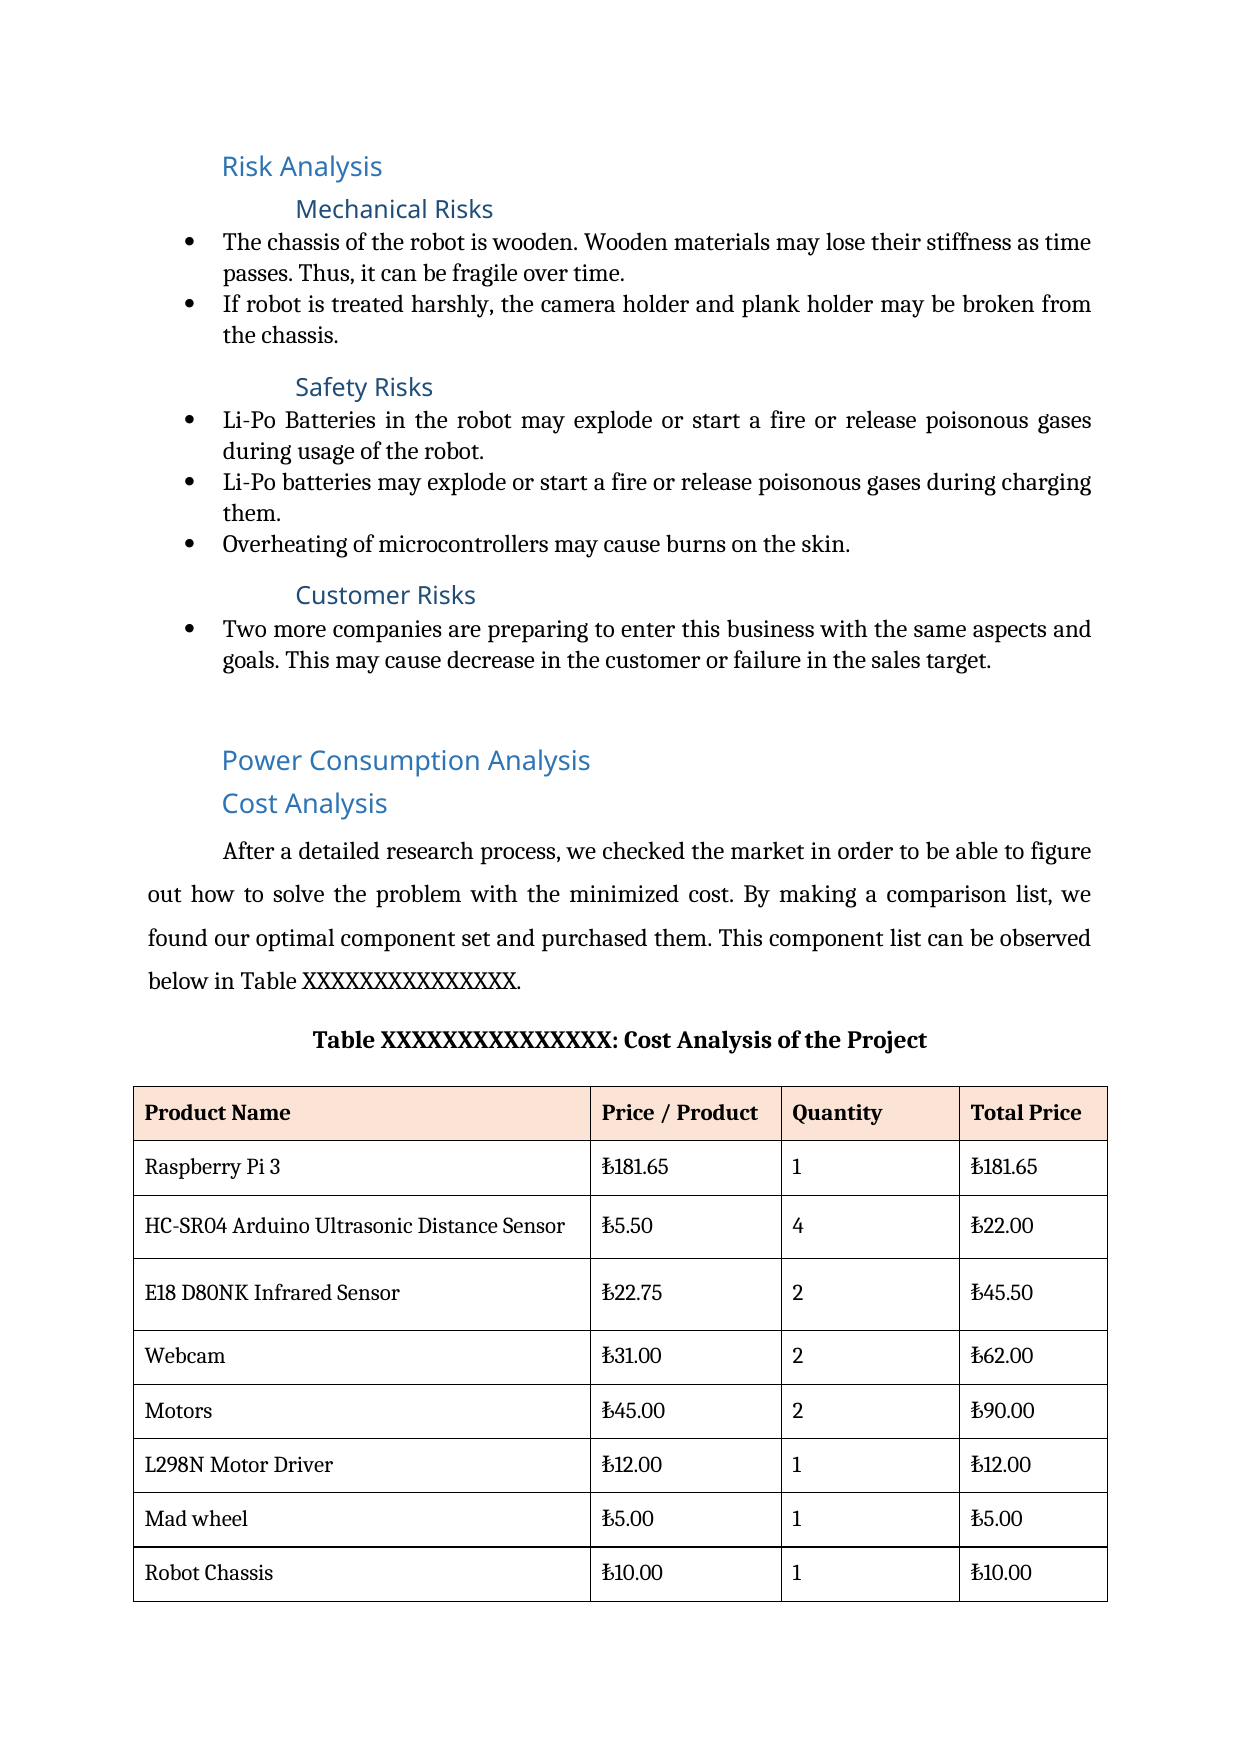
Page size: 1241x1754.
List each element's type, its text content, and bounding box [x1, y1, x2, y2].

table_cell 1 [782, 1548, 959, 1601]
table_cell Robot Chassis [134, 1548, 590, 1601]
table_cell ₺181.65 [960, 1141, 1107, 1194]
list Li-Po batteries may explode or start a fire or release poisonous gases during charging them. [185, 468, 1093, 528]
table_header Price / Product [591, 1087, 781, 1140]
list Overheating of microcontrollers may cause burns on the skin. [185, 530, 1093, 559]
table_header Quantity [782, 1087, 959, 1140]
subtitle Cost Analysis [221, 785, 1093, 822]
text Table XXXXXXXXXXXXXXX: Cost Analysis of the Project [148, 1026, 1093, 1055]
list Two more companies are preparing to enter this business with the same aspects and goals. This may cause decrease in the customer or failure in the sales target. [185, 614, 1093, 674]
table_cell 1 [782, 1141, 959, 1194]
table_cell ₺10.00 [591, 1548, 781, 1601]
table_cell ₺22.00 [960, 1196, 1107, 1258]
table_cell Raspberry Pi 3 [134, 1141, 590, 1194]
table_cell ₺90.00 [960, 1385, 1107, 1438]
subtitle Safety Risks [221, 369, 1093, 403]
list Li-Po Batteries in the robot may explode or start a fire or release poisonous gases during usage of the robot. [185, 406, 1093, 466]
table_header Total Price [960, 1087, 1107, 1140]
table_cell 2 [782, 1385, 959, 1438]
list If robot is treated harshly, the camera holder and plank holder may be broken from the chassis. [185, 290, 1093, 350]
table_cell 4 [782, 1196, 959, 1258]
table_cell Webcam [134, 1331, 590, 1384]
subtitle Customer Risks [221, 578, 1093, 612]
table_cell Mad wheel [134, 1493, 590, 1546]
table_cell ₺22.75 [591, 1259, 781, 1330]
table_header Product Name [134, 1087, 590, 1140]
table_cell ₺12.00 [591, 1439, 781, 1492]
table_cell E18 D80NK Infrared Sensor [134, 1259, 590, 1330]
table_cell ₺10.00 [960, 1548, 1107, 1601]
table_cell HC-SR04 Arduino Ultrasonic Distance Sensor [134, 1196, 590, 1258]
table_cell ₺181.65 [591, 1141, 781, 1194]
table_cell Motors [134, 1385, 590, 1438]
table_cell ₺12.00 [960, 1439, 1107, 1492]
table_cell ₺5.50 [591, 1196, 781, 1258]
table_cell ₺5.00 [960, 1493, 1107, 1546]
table_cell ₺45.50 [960, 1259, 1107, 1330]
table_cell ₺45.00 [591, 1385, 781, 1438]
table_cell 1 [782, 1439, 959, 1492]
list The chassis of the robot is wooden. Wooden materials may lose their stiffness as time passes. Thus, it can be fragile over time. [185, 228, 1093, 288]
table_cell ₺31.00 [591, 1331, 781, 1384]
subtitle Risk Analysis [221, 148, 1093, 184]
table_cell 2 [782, 1331, 959, 1384]
subtitle Mechanical Risks [221, 192, 1093, 226]
text After a detailed research process, we checked the market in order to be able to figure out how to solve the problem with the minimized cost. By making a comparison list, we found our optimal component set and purchased them. This component list can be observed below in Table XXXXXXXXXXXXXXX. [148, 837, 1093, 995]
table_cell L298N Motor Driver [134, 1439, 590, 1492]
table_cell ₺5.00 [591, 1493, 781, 1546]
table_cell 2 [782, 1259, 959, 1330]
table_cell 1 [782, 1493, 959, 1546]
table_cell ₺62.00 [960, 1331, 1107, 1384]
subtitle Power Consumption Analysis [148, 741, 1093, 778]
